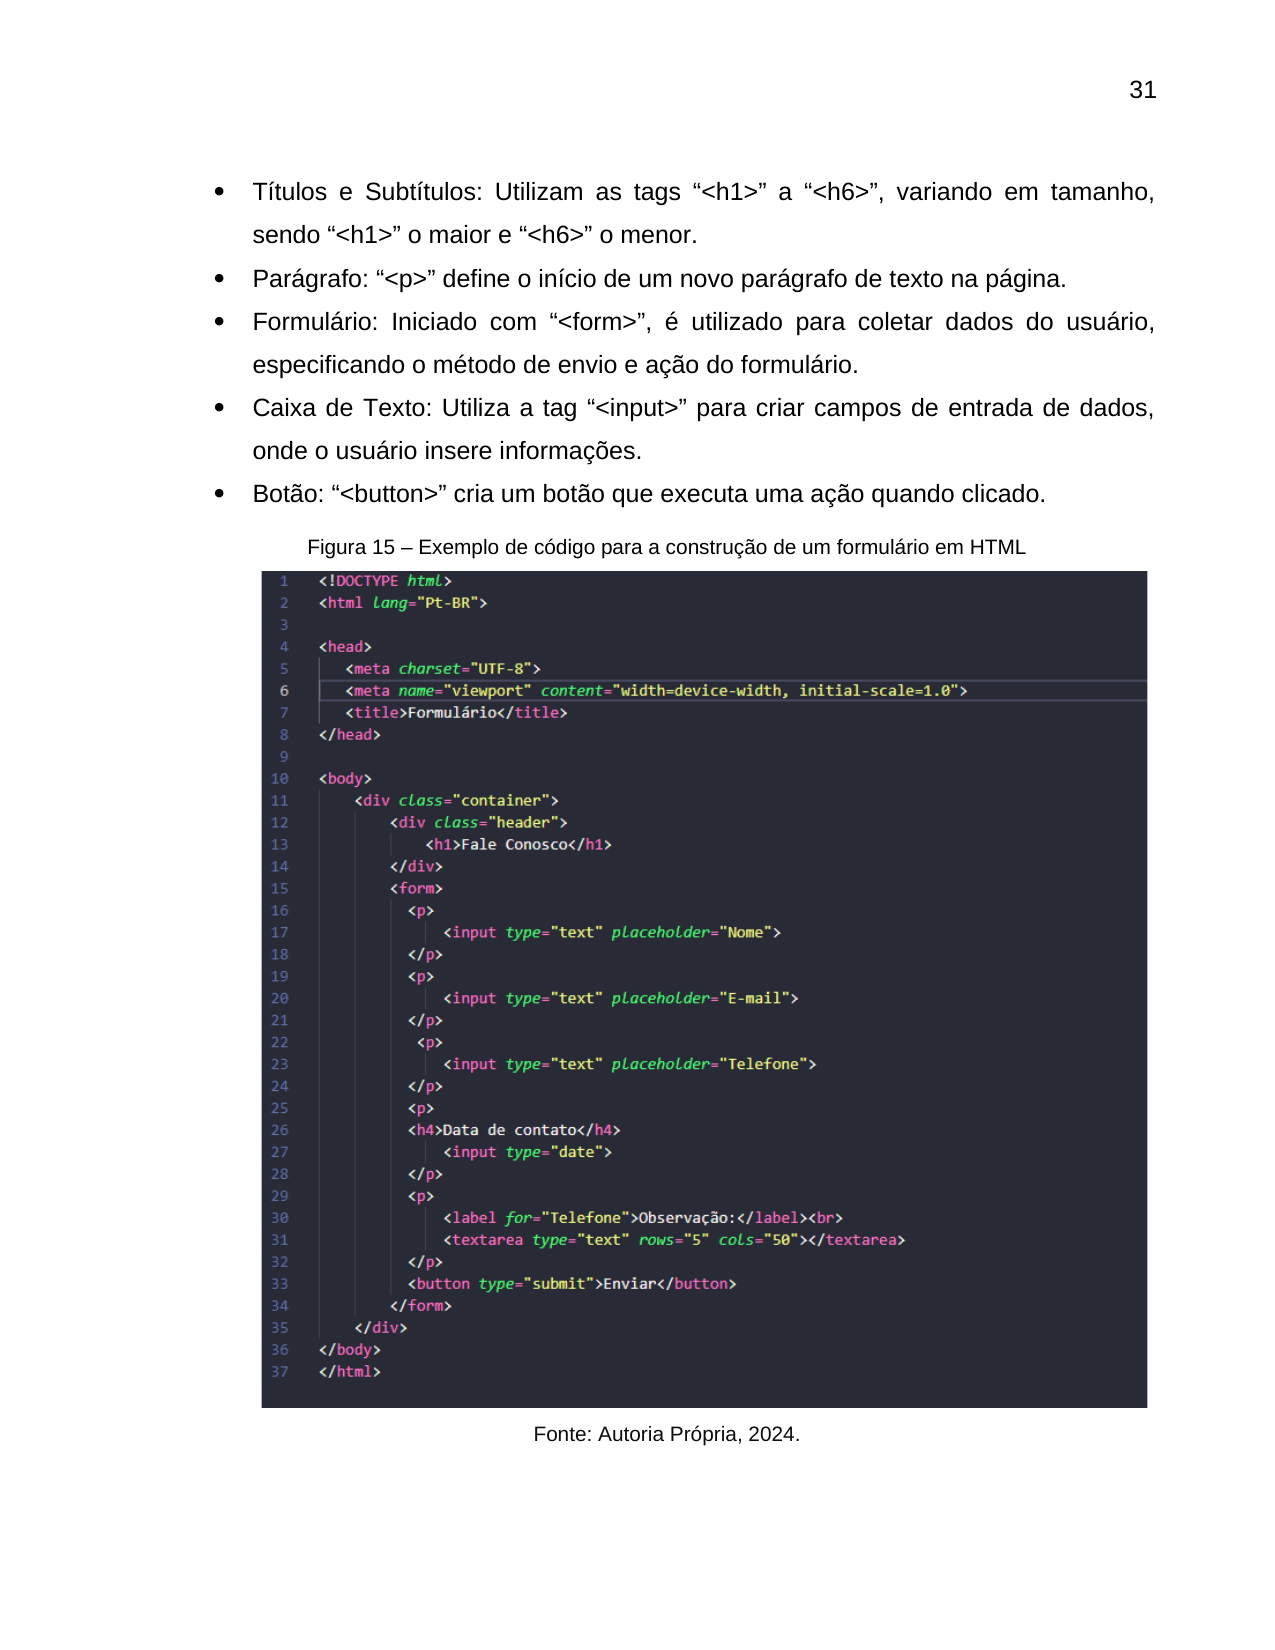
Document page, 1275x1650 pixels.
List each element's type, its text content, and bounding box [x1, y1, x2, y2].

list Caixa de Texto: Utiliza a tag “<input>” para criar campos de entrada de dados, onde o usuário insere informações. [215, 393, 1157, 465]
picture [261, 571, 1148, 1408]
list Formulário: Iniciado com “<form>”, é utilizado para coletar dados do usuário, especificando o método de envio e ação do formulário. [215, 307, 1157, 379]
text Fonte: Autoria Própria, 2024. [177, 1422, 1157, 1446]
text Figura 15 – Exemplo de código para a construção de um formulário em HTML [177, 535, 1157, 559]
list Parágrafo: “<p>” define o início de um novo parágrafo de texto na página. [215, 263, 1157, 292]
list Botão: “<button>” cria um botão que executa uma ação quando clicado. [215, 479, 1157, 508]
list Títulos e Subtítulos: Utilizam as tags “<h1>” a “<h6>”, variando em tamanho, sendo “<h1>” o maior e “<h6>” o menor. [215, 177, 1157, 249]
